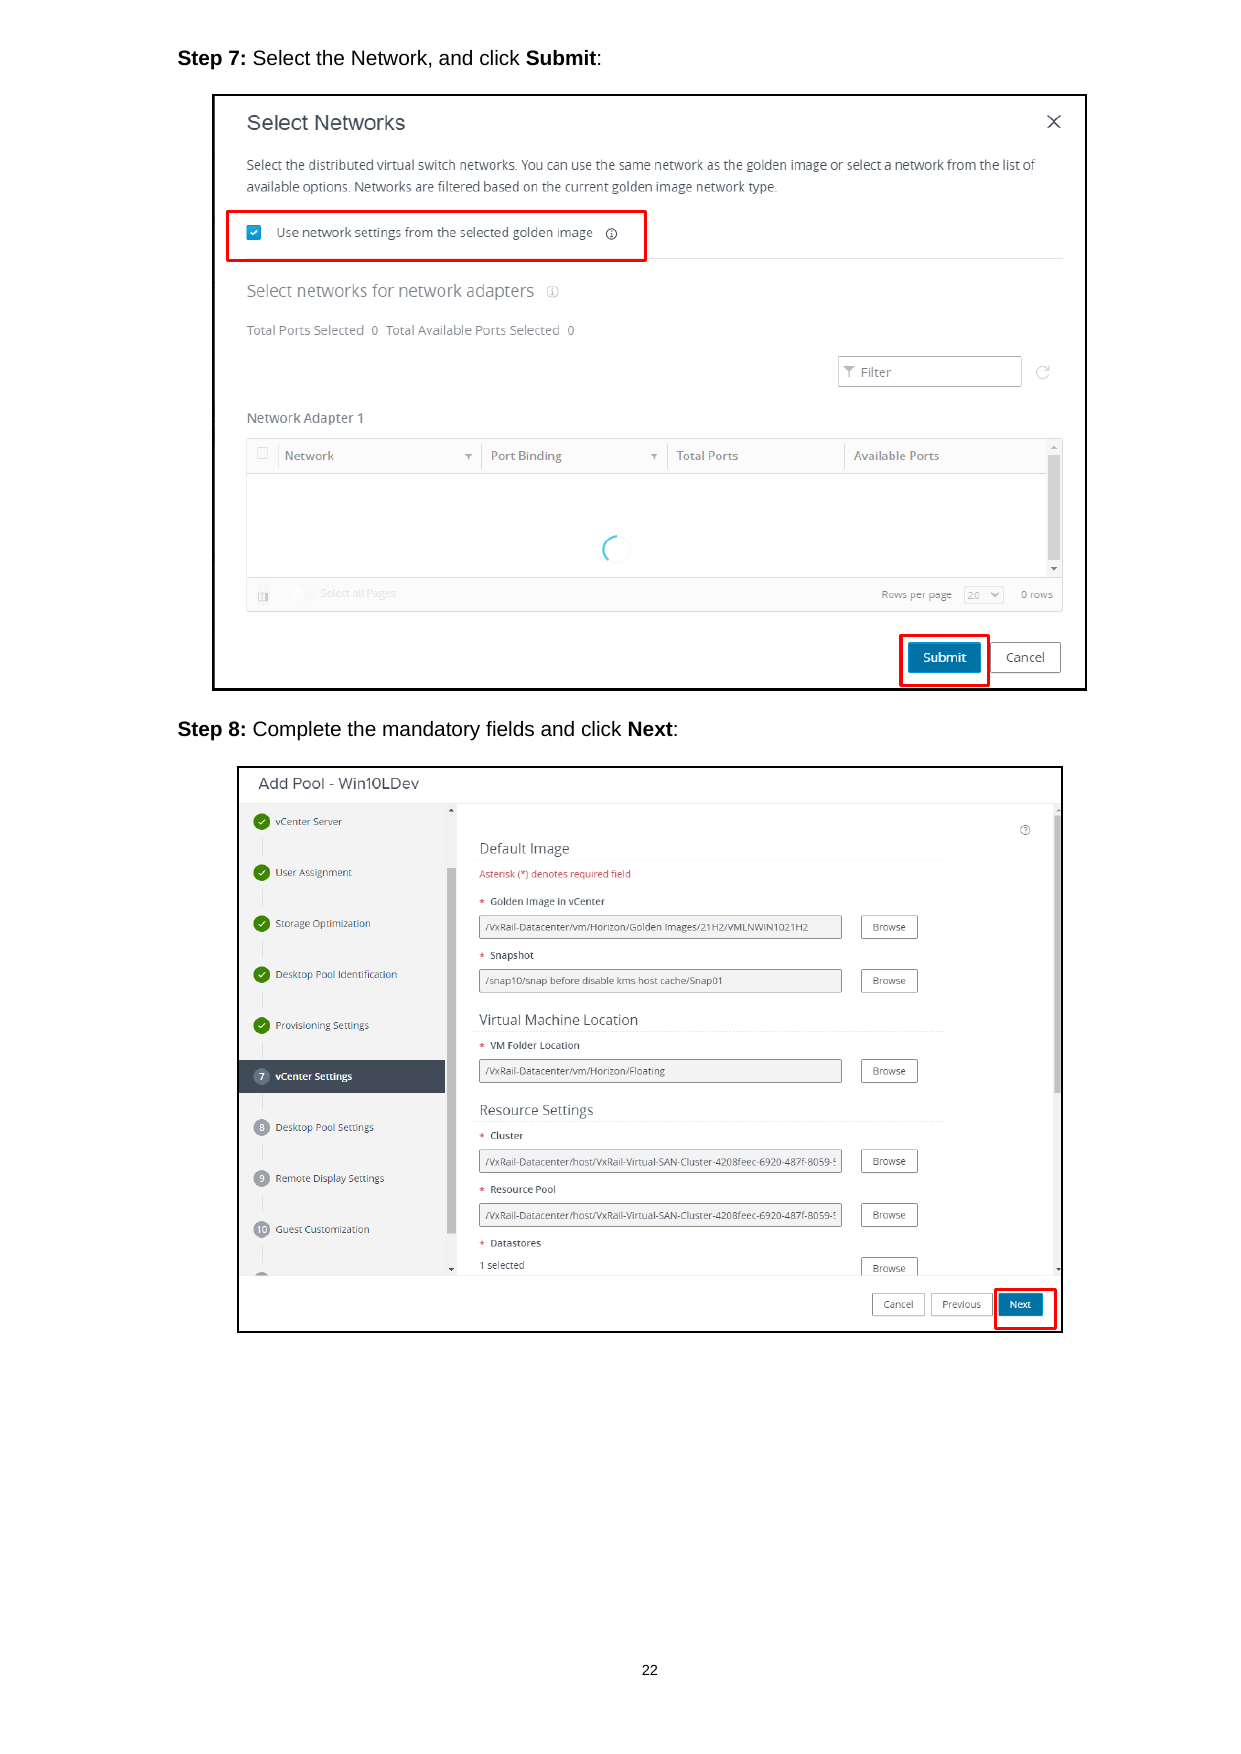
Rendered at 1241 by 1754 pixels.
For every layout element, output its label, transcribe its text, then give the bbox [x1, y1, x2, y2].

picture [214, 96, 1085, 688]
text Step 8: Complete the mandatory fields and click Next: [177, 716, 1122, 741]
text Step 7: Select the Network, and click Submit: [177, 44, 1122, 69]
picture [239, 768, 1061, 1331]
